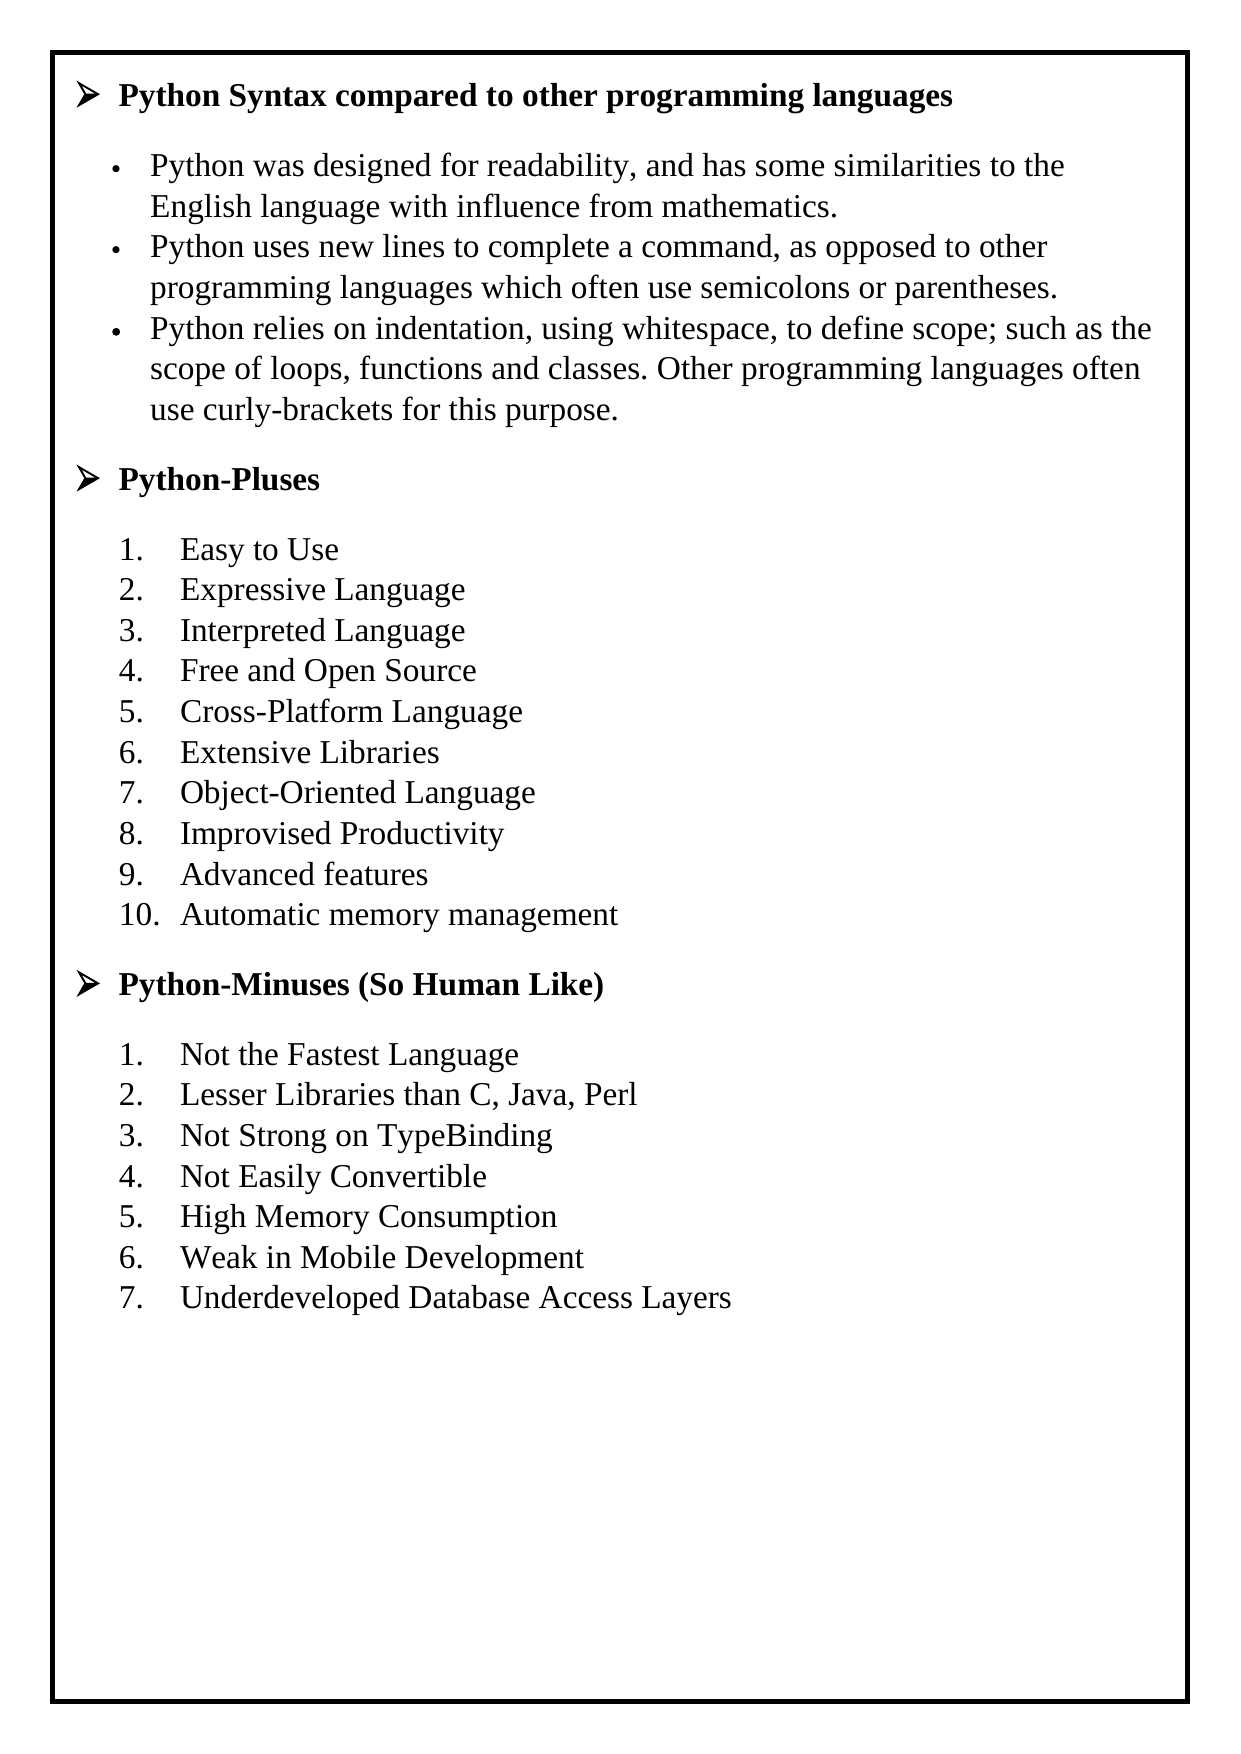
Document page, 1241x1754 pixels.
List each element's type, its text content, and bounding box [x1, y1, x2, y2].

list Python-Pluses [75, 459, 1165, 497]
list Extensive Libraries [119, 732, 1165, 770]
list Lesser Libraries than C, Java, Perl [119, 1075, 1165, 1113]
list Python uses new lines to complete a command, as opposed to other programming languages which often use semicolons or parentheses. [112, 227, 1165, 306]
list Python-Minuses (So Human Like) [75, 964, 1165, 1003]
list Not the Fastest Language [119, 1034, 1165, 1072]
list Advanced features [119, 854, 1165, 892]
list Not Strong on TypeBinding [119, 1115, 1165, 1154]
list Expressive Language [119, 569, 1165, 608]
list Easy to Use [119, 529, 1165, 567]
list High Memory Consumption [119, 1197, 1165, 1235]
list Not Easily Convertible [119, 1156, 1165, 1194]
list Improvised Productivity [119, 813, 1165, 852]
list Underdeveloped Database Access Layers [119, 1278, 1165, 1316]
list Automatic memory management [119, 894, 1165, 933]
list Python was designed for readability, and has some similarities to the English language with influence from mathematics. [112, 146, 1165, 224]
list Python relies on indentation, using whitespace, to define scope; such as the scope of loops, functions and classes. Other programming languages often use curly-brackets for this purpose. [112, 308, 1165, 428]
list Interpreted Language [119, 610, 1165, 648]
list Python Syntax compared to other programming languages [75, 75, 1165, 113]
list Weak in Mobile Development [119, 1237, 1165, 1276]
list Object-Oriented Language [119, 773, 1165, 811]
list Free and Open Source [119, 651, 1165, 689]
list Cross-Platform Language [119, 691, 1165, 730]
